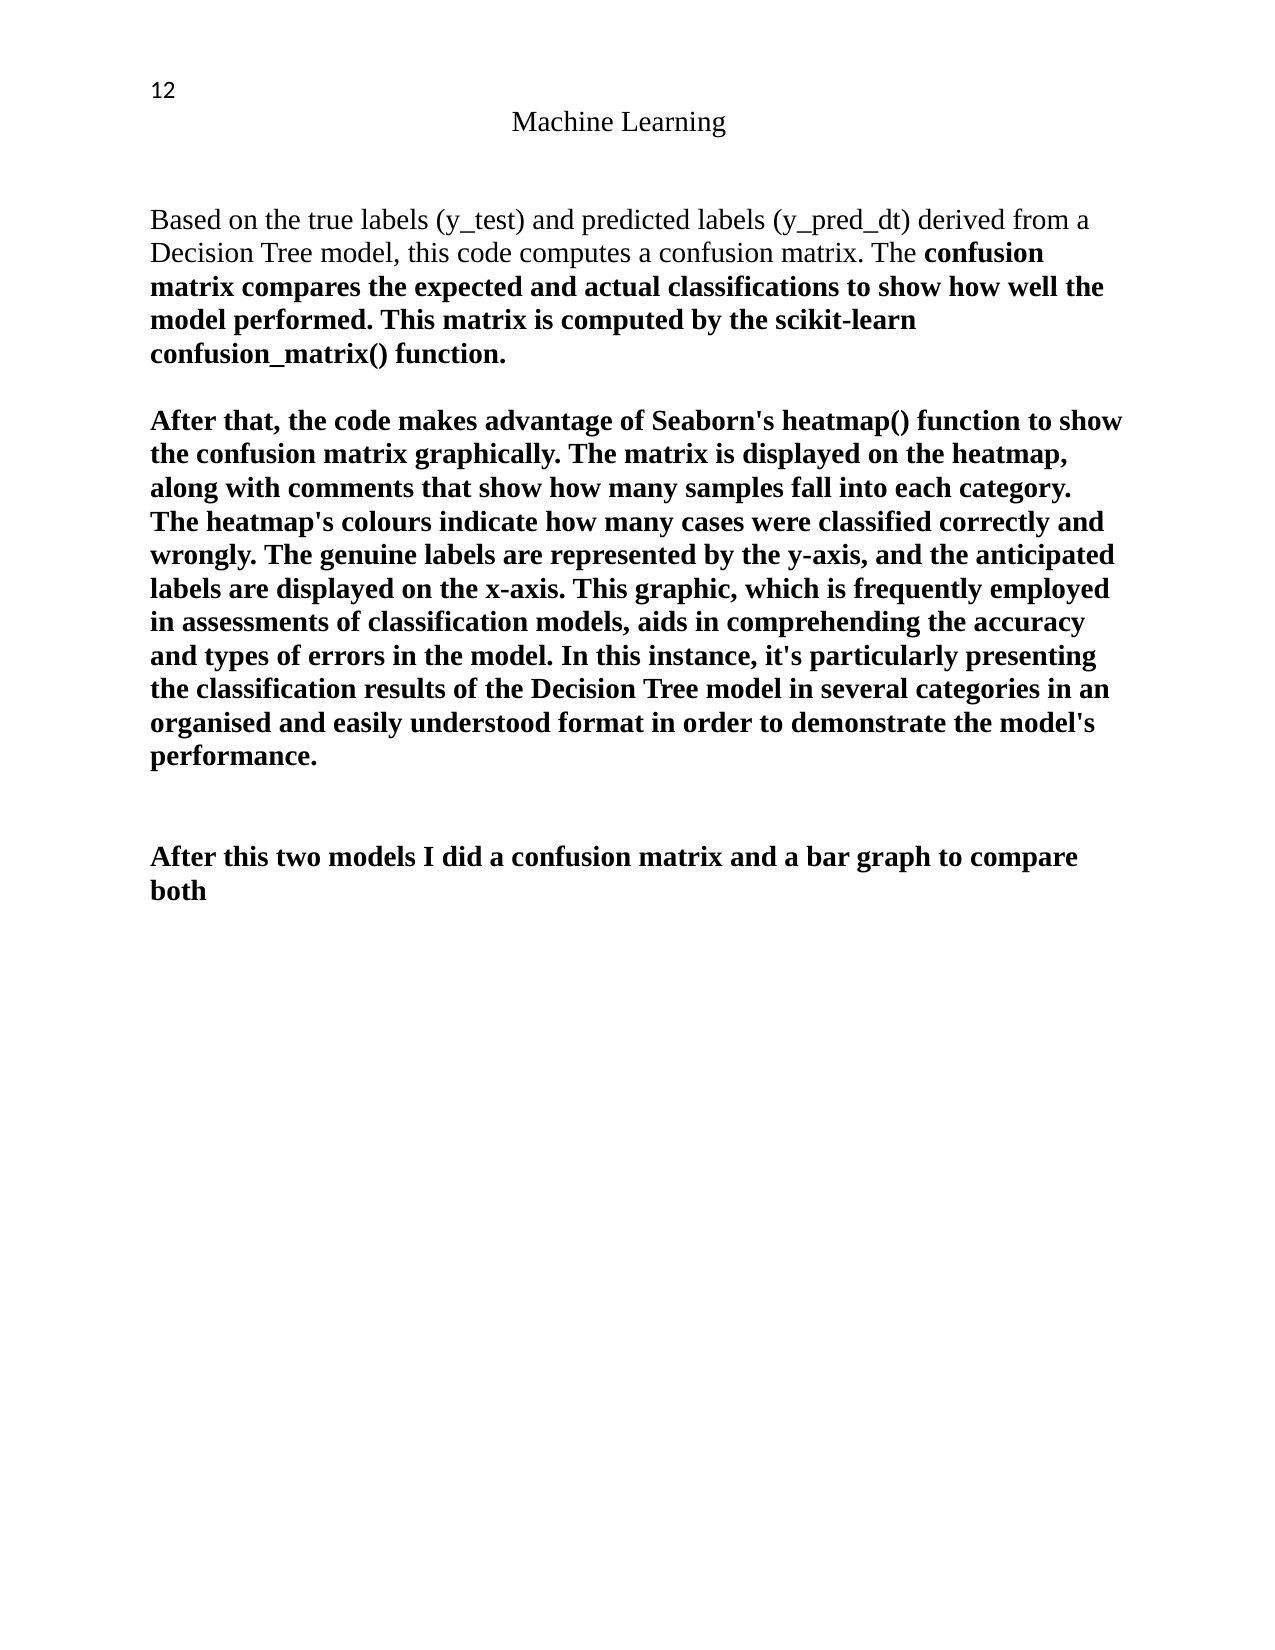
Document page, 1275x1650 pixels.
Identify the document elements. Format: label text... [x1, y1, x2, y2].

text After this two models I did a confusion matrix and a bar graph to compare both [150, 839, 1125, 906]
text Based on the true labels (y_test) and predicted labels (y_pred_dt) derived from a Decision Tree model, this code computes a confusion matrix. The confusion matrix compares the expected and actual classifications to show how well the model performed. This matrix is computed by the scikit-learn confusion_matrix() function. [150, 202, 1125, 369]
text After that, the code makes advantage of Seaborn's heatmap() function to show the confusion matrix graphically. The matrix is displayed on the heatmap, along with comments that show how many samples fall into each category. The heatmap's colours indicate how many cases were classified correctly and wrongly. The genuine labels are represented by the y-axis, and the anticipated labels are displayed on the x-axis. This graphic, which is frequently employed in assessments of classification models, aids in comprehending the accuracy and types of errors in the model. In this instance, it's particularly presenting the classification results of the Decision Tree model in several categories in an organised and easily understood format in order to demonstrate the model's performance. [150, 403, 1125, 772]
